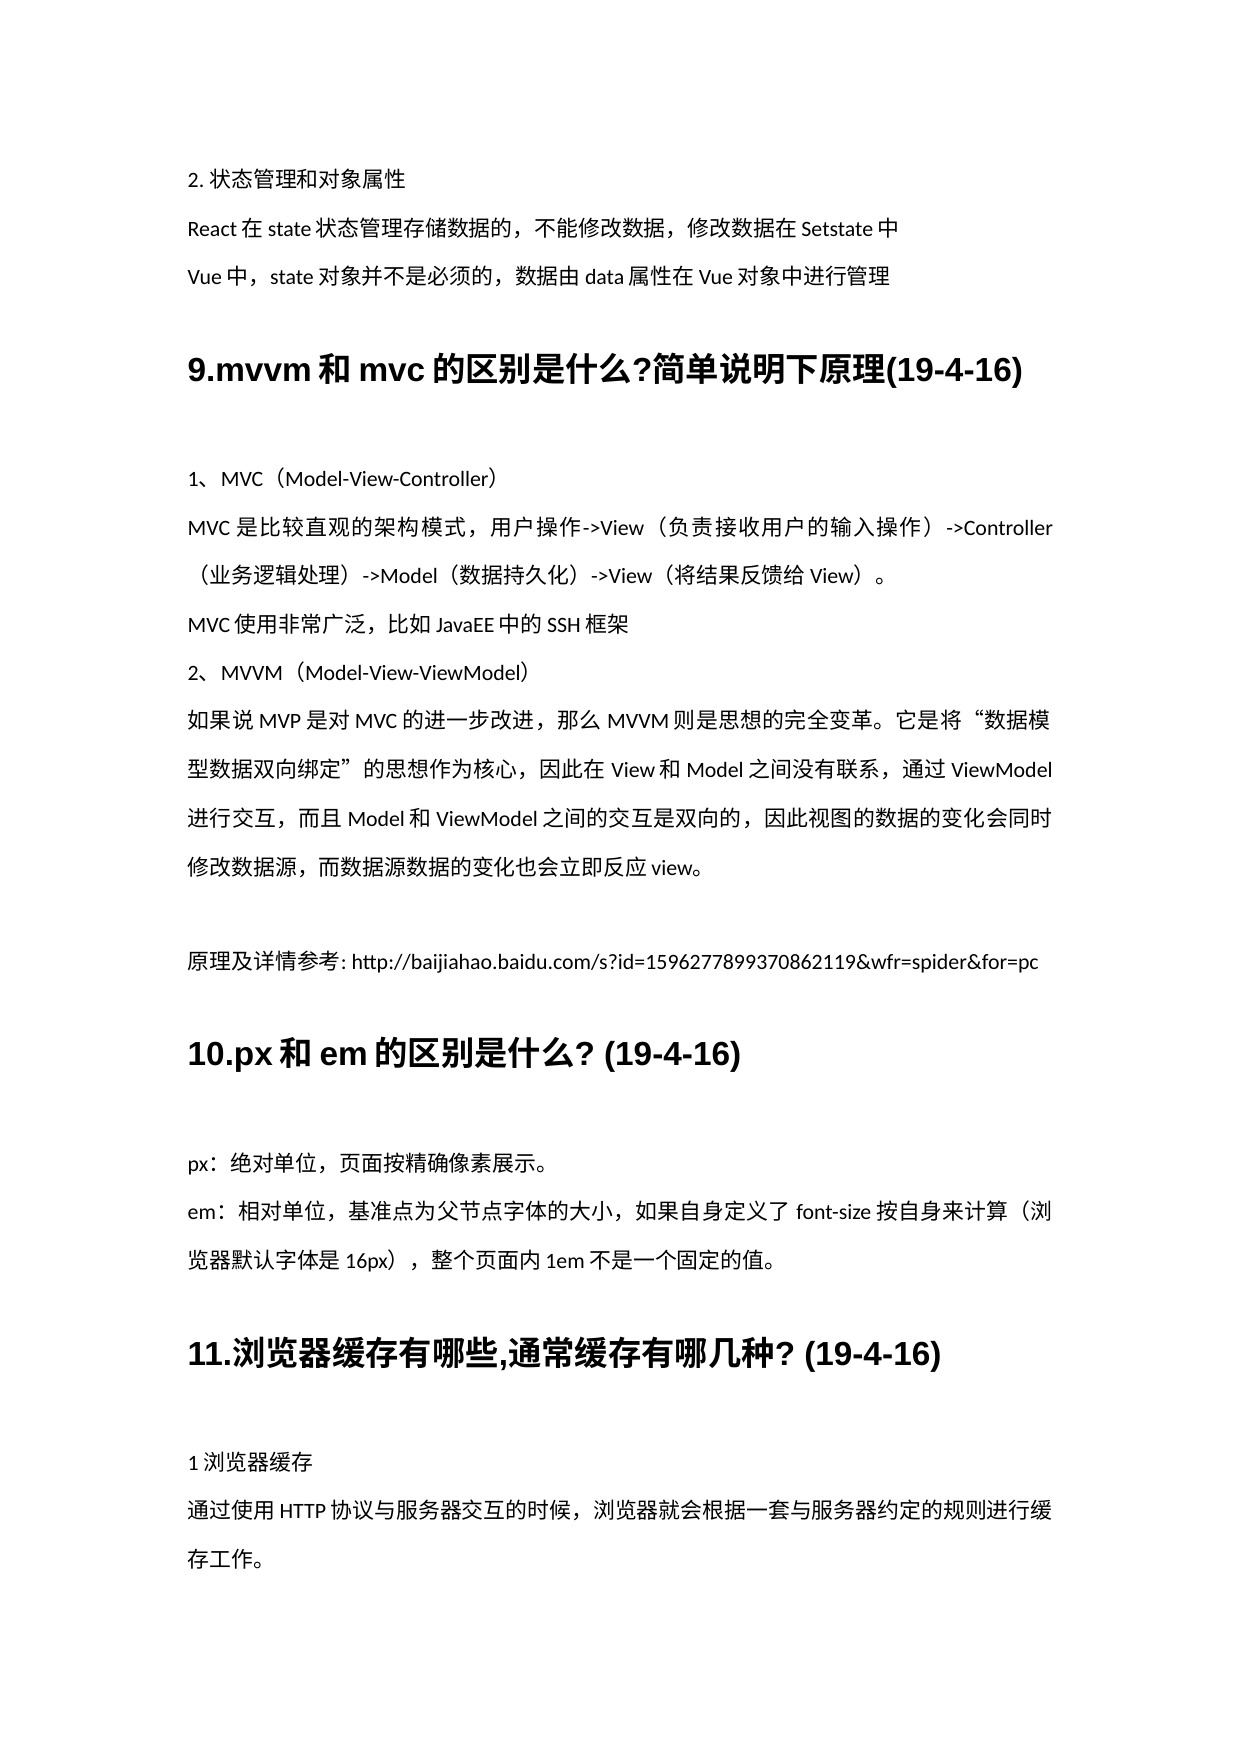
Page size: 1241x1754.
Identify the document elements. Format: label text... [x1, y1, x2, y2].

text Vue中，state对象并不是必须的，数据由data属性在Vue对象中进行管理 [187, 259, 1053, 291]
text 如果说MVP是对MVC的进一步改进，那么MVVM则是思想的完全变革。它是将“数据模型数据双向绑定”的思想作为核心，因此在View和Model之间没有联系，通过ViewModel进行交互，而且Model和ViewModel之间的交互是双向的，因此视图的数据的变化会同时修改数据源，而数据源数据的变化也会立即反应view。 [187, 703, 1053, 882]
subtitle 9.mvvm和mvc的区别是什么?简单说明下原理(19-4-16) [187, 334, 1053, 399]
text React在state状态管理存储数据的，不能修改数据，修改数据在Setstate中 [187, 210, 1053, 243]
text MVC是比较直观的架构模式，用户操作->View（负责接收用户的输入操作）->Controller（业务逻辑处理）->Model（数据持久化）->View（将结果反馈给View）。 [187, 509, 1053, 590]
text px：绝对单位，页面按精确像素展示。 [187, 1146, 1053, 1178]
text 原理及详情参考: http://baijiahao.baidu.com/s?id=1596277899370862119&wfr=spider&for=pc [187, 943, 1053, 976]
subtitle 10.px和em的区别是什么? (19-4-16) [187, 1019, 1053, 1084]
text 2. 状态管理和对象属性 [187, 162, 1053, 194]
subtitle 11.浏览器缓存有哪些,通常缓存有哪几种? (19-4-16) [187, 1318, 1053, 1383]
text 1 浏览器缓存 [187, 1445, 1053, 1477]
text 2、MVVM（Model-View-ViewModel） [187, 654, 1053, 687]
text MVC使用非常广泛，比如JavaEE中的SSH框架 [187, 606, 1053, 639]
text 1、MVC（Model-View-Controller） [187, 461, 1053, 493]
text 通过使用HTTP协议与服务器交互的时候，浏览器就会根据一套与服务器约定的规则进行缓存工作。 [187, 1493, 1053, 1574]
text em：相对单位，基准点为父节点字体的大小，如果自身定义了font-size按自身来计算（浏览器默认字体是16px），整个页面内1em不是一个固定的值。 [187, 1194, 1053, 1275]
